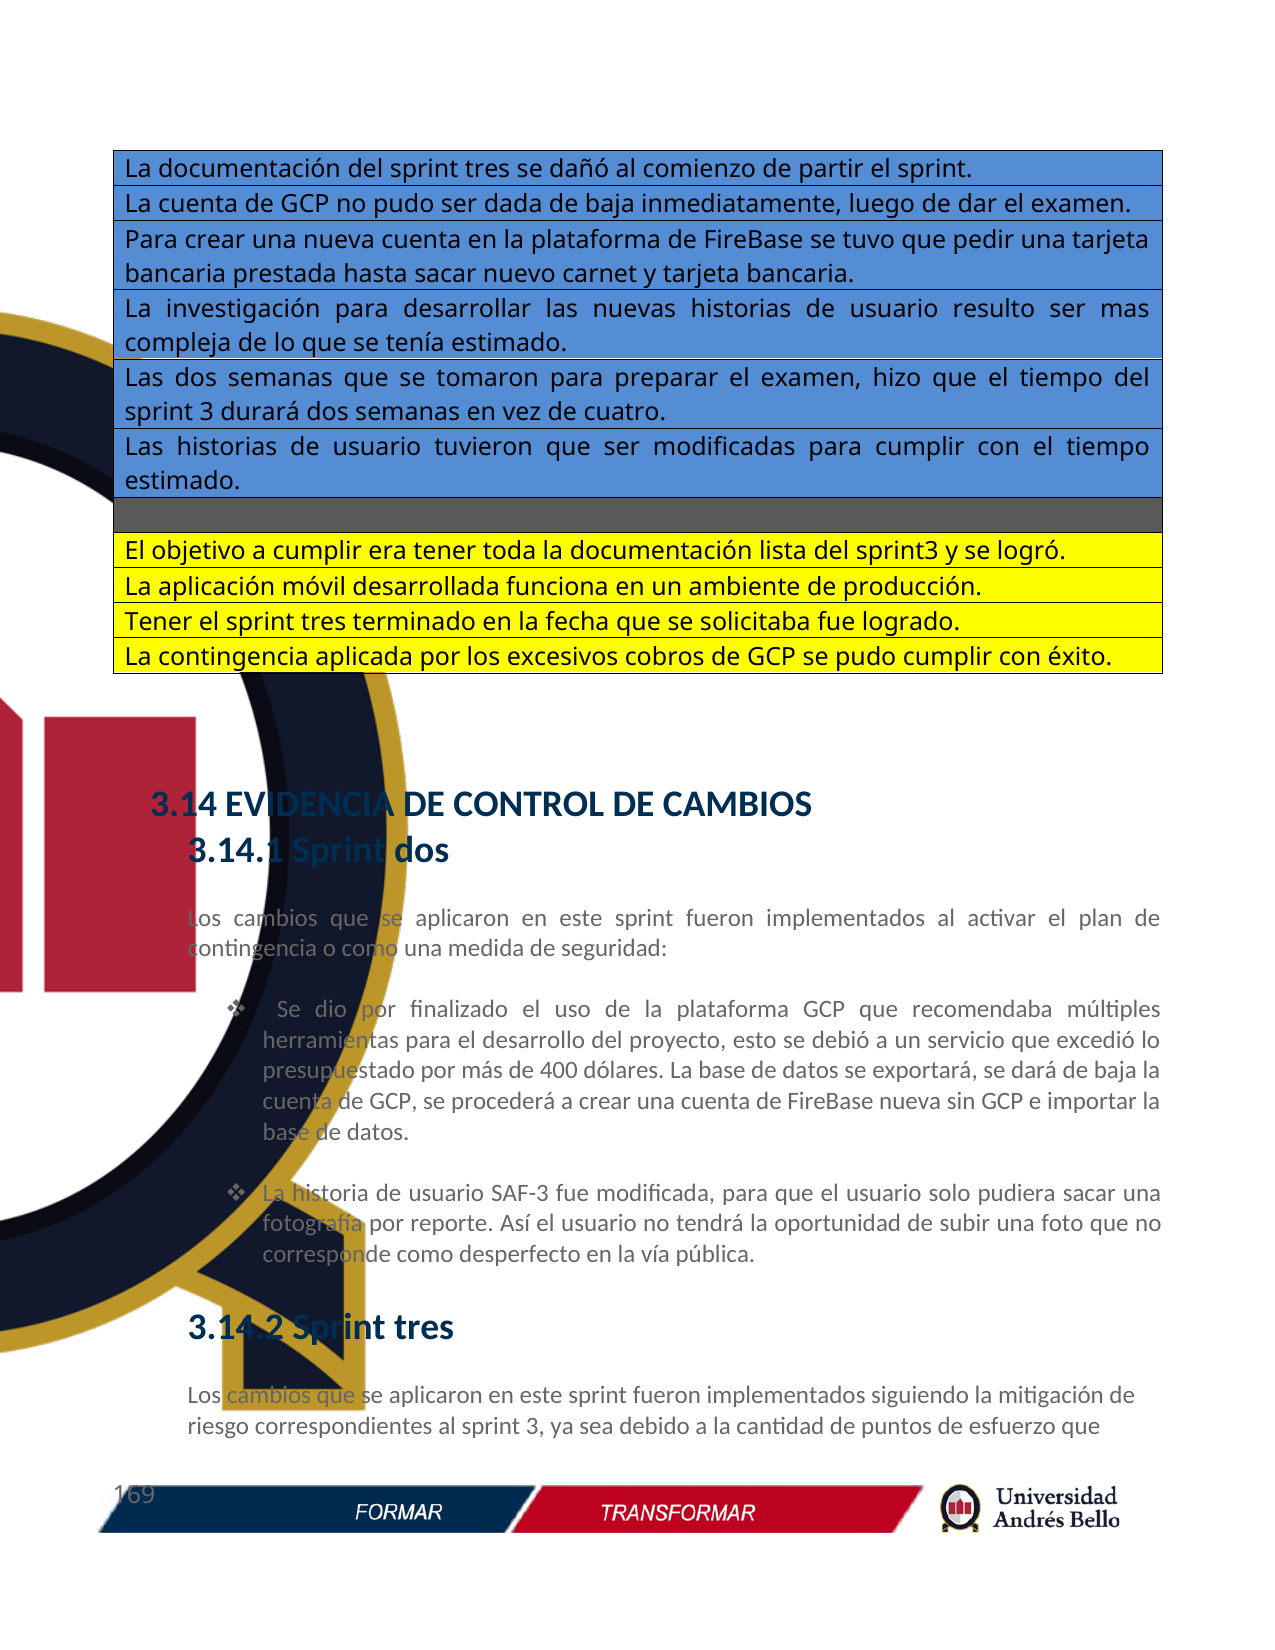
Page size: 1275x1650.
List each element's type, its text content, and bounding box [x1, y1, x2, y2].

table_cell Las dos semanas que se tomaron para preparar el examen, hizo que el tiempo del sprint 3 durará dos semanas en vez de cuatro. [114, 360, 1162, 428]
list La historia de usuario SAF-3 fue modificada, para que el usuario solo pudiera sacar una fotografía por reporte. Así el usuario no tendrá la oportunidad de subir una foto que no corresponde como desperfecto en la vía pública. [225, 1177, 1162, 1268]
table_cell Para crear una nueva cuenta en la plataforma de FireBase se tuvo que pedir una tarjeta bancaria prestada hasta sacar nuevo carnet y tarjeta bancaria. [114, 221, 1162, 289]
subtitle 3.14.2 Sprint tres [187, 1303, 1162, 1349]
subtitle EVIDENCIA DE CONTROL DE CAMBIOS [150, 780, 1162, 826]
table_cell La aplicación móvil desarrollada funciona en un ambiente de producción. [114, 568, 1162, 602]
table_cell [114, 498, 1162, 532]
table_cell El objetivo a cumplir era tener toda la documentación lista del sprint3 y se logró. [114, 533, 1162, 567]
picture [0, 299, 422, 1423]
table_cell La documentación del sprint tres se dañó al comienzo de partir el sprint. [114, 151, 1162, 185]
text Los cambios que se aplicaron en este sprint fueron implementados al activar el plan de contingencia o como una medida de seguridad: [187, 902, 1162, 963]
table_cell Tener el sprint tres terminado en la fecha que se solicitaba fue logrado. [114, 603, 1162, 637]
table_cell La cuenta de GCP no pudo ser dada de baja inmediatamente, luego de dar el examen. [114, 186, 1162, 220]
table_cell La investigación para desarrollar las nuevas historias de usuario resulto ser mas compleja de lo que se tenía estimado. [114, 290, 1162, 358]
list Se dio por finalizado el uso de la plataforma GCP que recomendaba múltiples herramientas para el desarrollo del proyecto, esto se debió a un servicio que excedió lo presupuestado por más de 400 dólares. La base de datos se exportará, se dará de baja la cuenta de GCP, se procederá a crear una cuenta de FireBase nueva sin GCP e importar la base de datos. [225, 993, 1162, 1146]
picture [97, 1483, 1120, 1533]
table_cell La contingencia aplicada por los excesivos cobros de GCP se pudo cumplir con éxito. [114, 638, 1162, 672]
subtitle 3.14.1 Sprint dos [187, 826, 1162, 871]
table_cell Las historias de usuario tuvieron que ser modificadas para cumplir con el tiempo estimado. [114, 429, 1162, 497]
